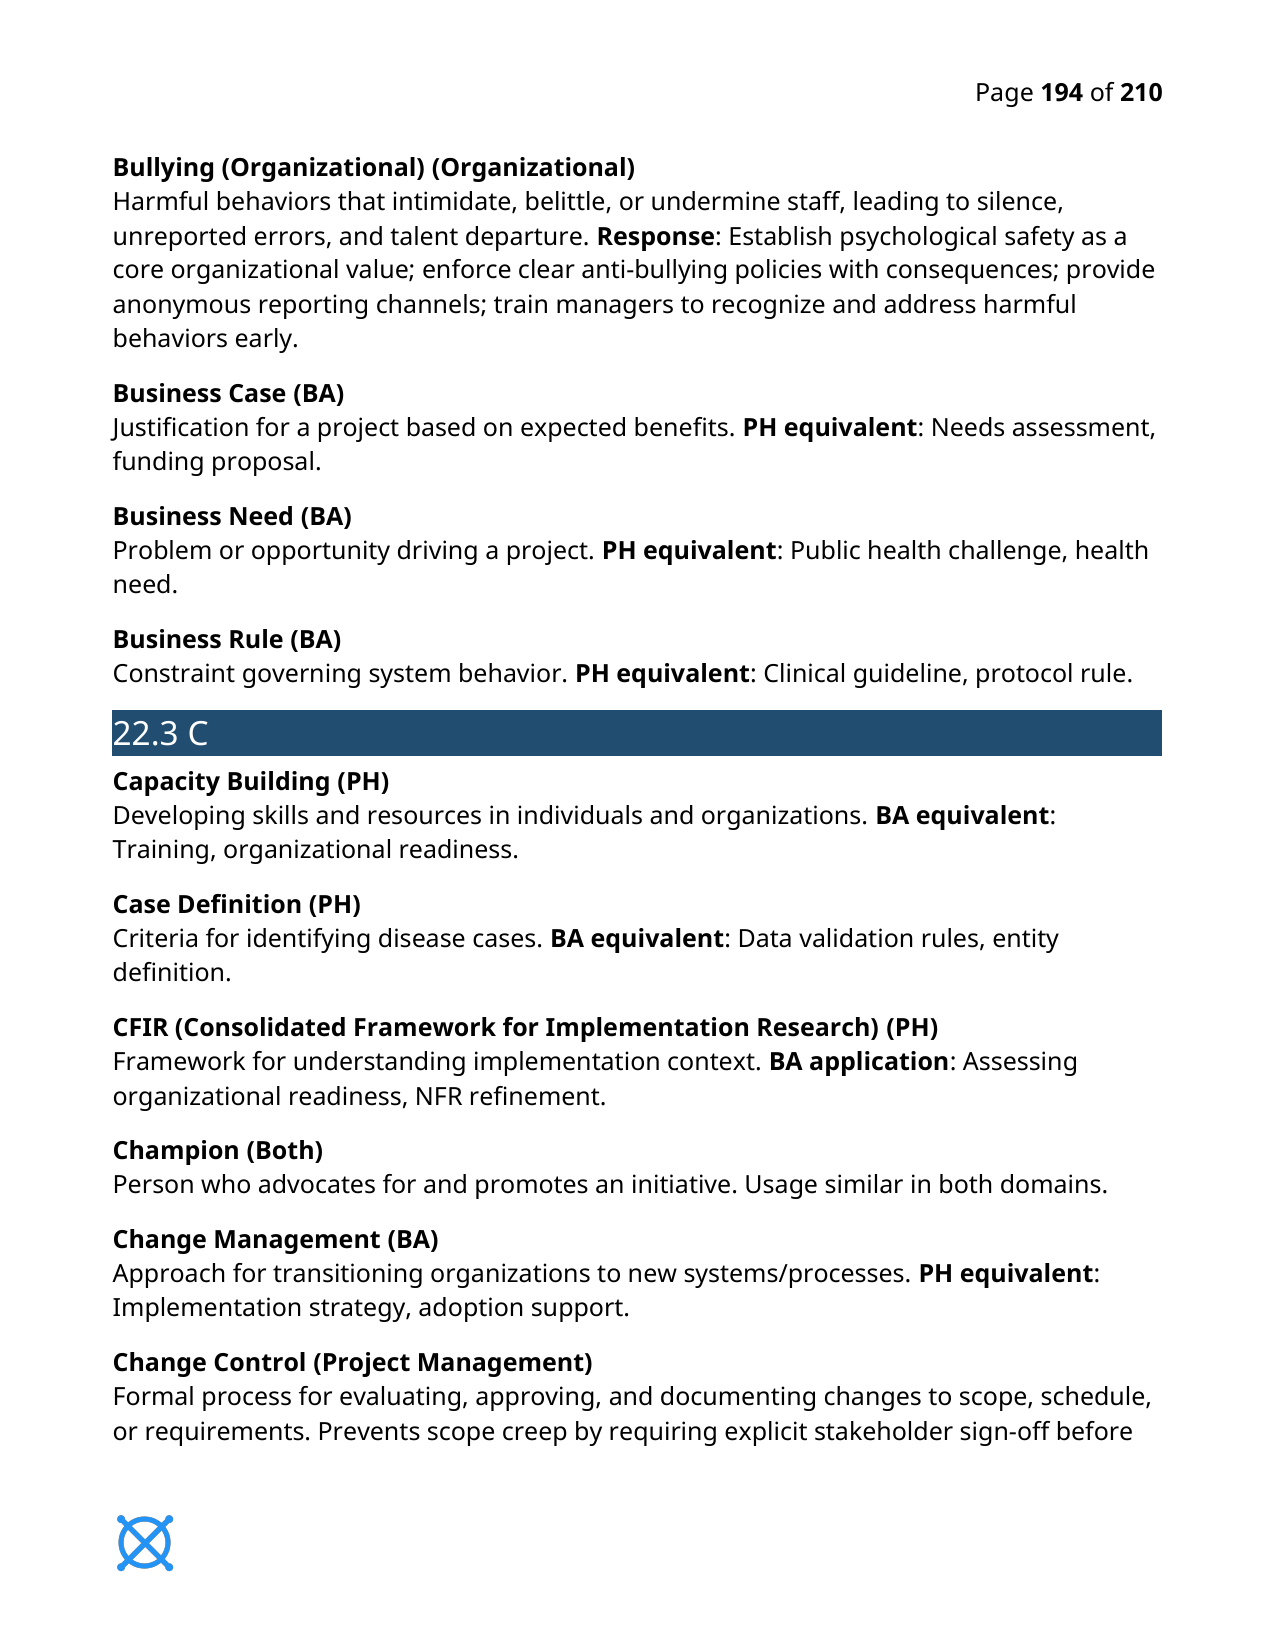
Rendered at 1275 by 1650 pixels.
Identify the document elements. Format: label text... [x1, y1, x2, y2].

text Change Control (Project Management) [112, 1345, 1162, 1379]
text Approach for transitioning organizations to new systems/processes. PH equivalent: Implementation strategy, adoption support. [112, 1256, 1162, 1324]
text Justification for a project based on expected benefits. PH equivalent: Needs assessment, funding proposal. [112, 409, 1162, 477]
subtitle C [112, 710, 1162, 756]
text Problem or opportunity driving a project. PH equivalent: Public health challenge, health need. [112, 532, 1162, 600]
text Harmful behaviors that intimidate, belittle, or undermine staff, leading to silence, unreported errors, and talent departure. Response: Establish psychological safety as a core organizational value; enforce clear anti-bullying policies with consequences; provide anonymous reporting channels; train managers to recognize and address harmful behaviors early. [112, 184, 1162, 354]
text Framework for understanding implementation context. BA application: Assessing organizational readiness, NFR refinement. [112, 1044, 1162, 1112]
text Bullying (Organizational) (Organizational) [112, 150, 1162, 184]
text Criteria for identifying disease cases. BA equivalent: Data validation rules, entity definition. [112, 921, 1162, 989]
text Champion (Both) [112, 1133, 1162, 1167]
text Constraint governing system behavior. PH equivalent: Clinical guideline, protocol rule. [112, 655, 1162, 689]
text Change Management (BA) [112, 1222, 1162, 1256]
picture [112, 1511, 177, 1575]
text Business Need (BA) [112, 498, 1162, 532]
text Case Definition (PH) [112, 887, 1162, 921]
text Person who advocates for and promotes an initiative. Usage similar in both domains. [112, 1167, 1162, 1201]
text Capacity Building (PH) [112, 764, 1162, 798]
text Business Case (BA) [112, 375, 1162, 409]
text Developing skills and resources in individuals and organizations. BA equivalent: Training, organizational readiness. [112, 798, 1162, 866]
text Business Rule (BA) [112, 621, 1162, 655]
text CFIR (Consolidated Framework for Implementation Research) (PH) [112, 1010, 1162, 1044]
